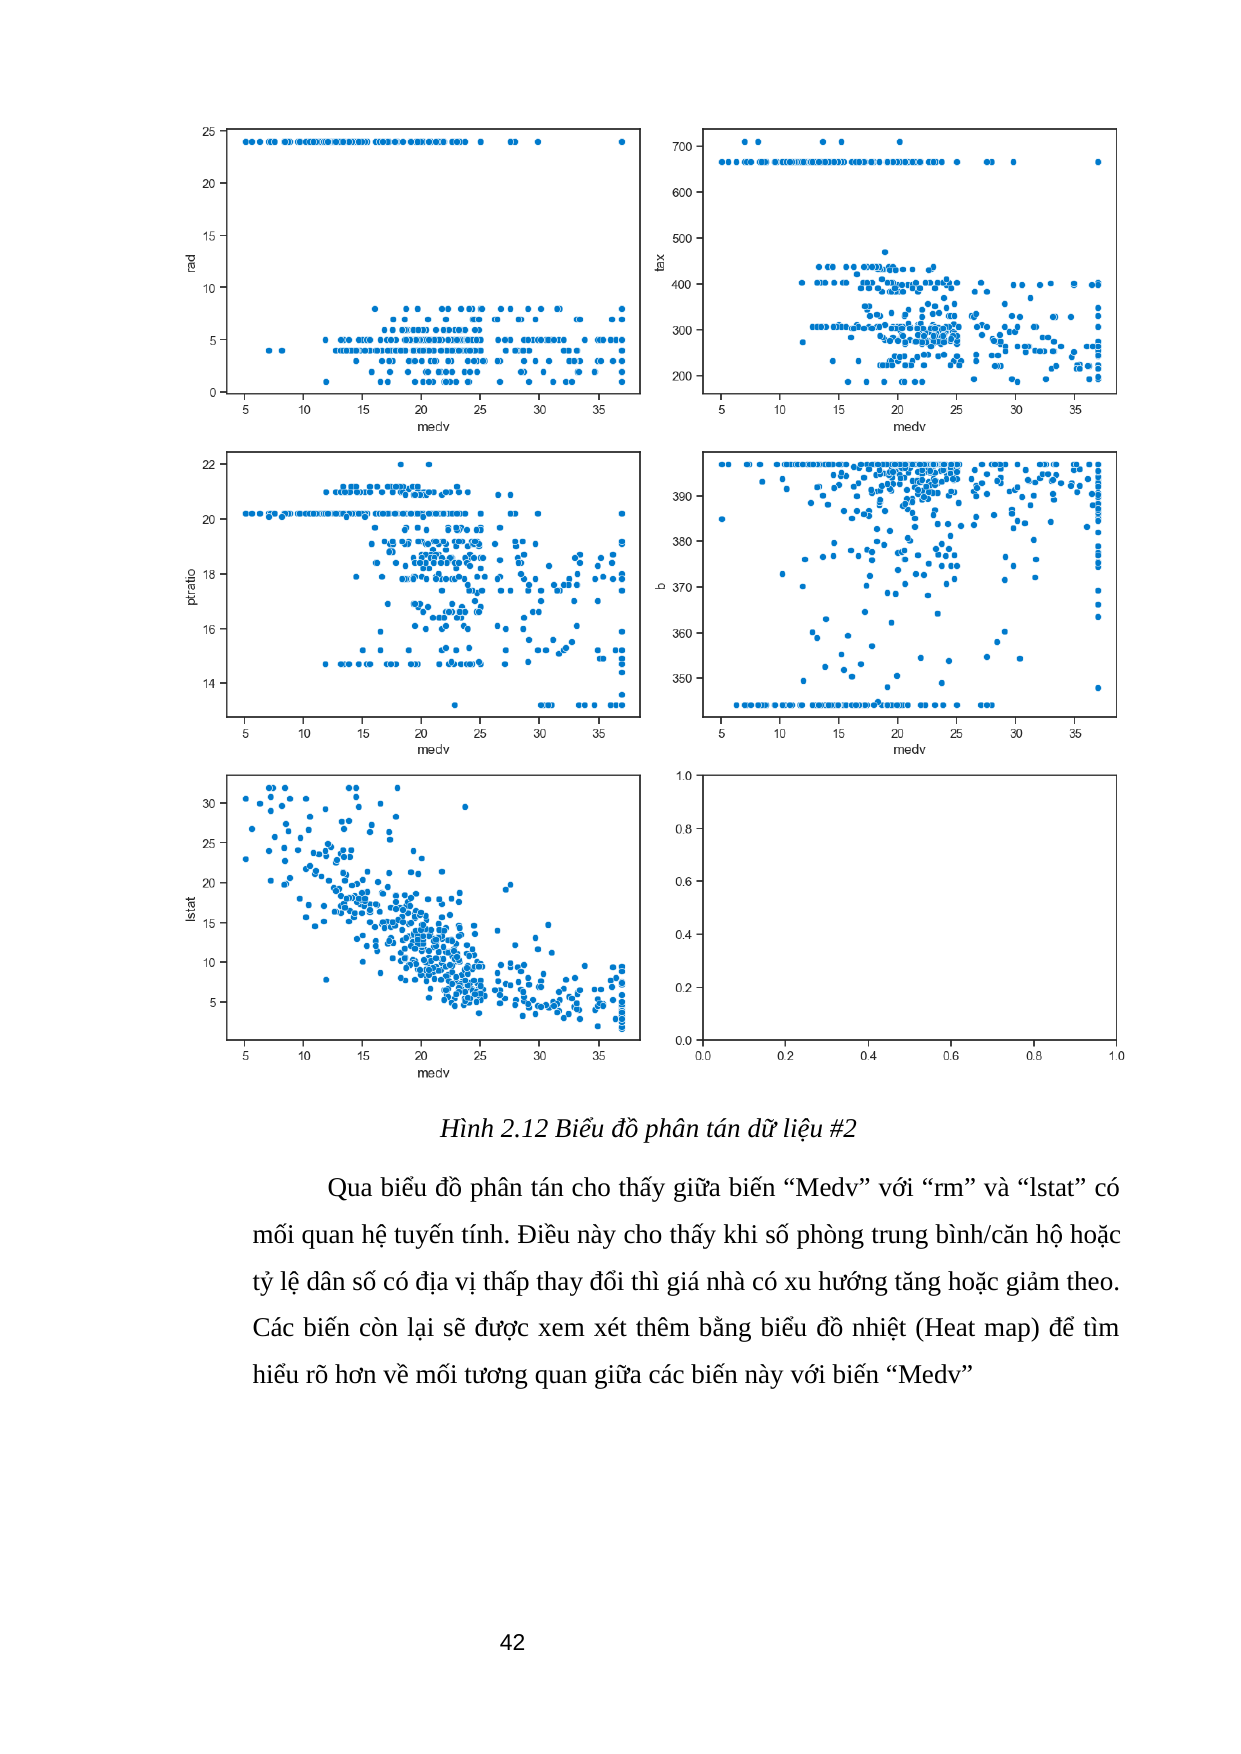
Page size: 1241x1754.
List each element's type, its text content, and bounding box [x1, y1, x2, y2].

picture [177, 118, 1133, 1087]
text Qua biểu đồ phân tán cho thấy giữa biến “Medv” với “rm” và “lstat” có mối quan hệ tuyến tính. Điều này cho thấy khi số phòng trung bình/căn hộ hoặc tỷ lệ dân số có địa vị thấp thay đổi thì giá nhà có xu hướng tăng hoặc giảm theo. Các biến còn lại sẽ được xem xét thêm bằng biểu đồ nhiệt (Heat map) để tìm hiểu rõ hơn về mối tương quan giữa các biến này với biến “Medv” [252, 1171, 1122, 1389]
